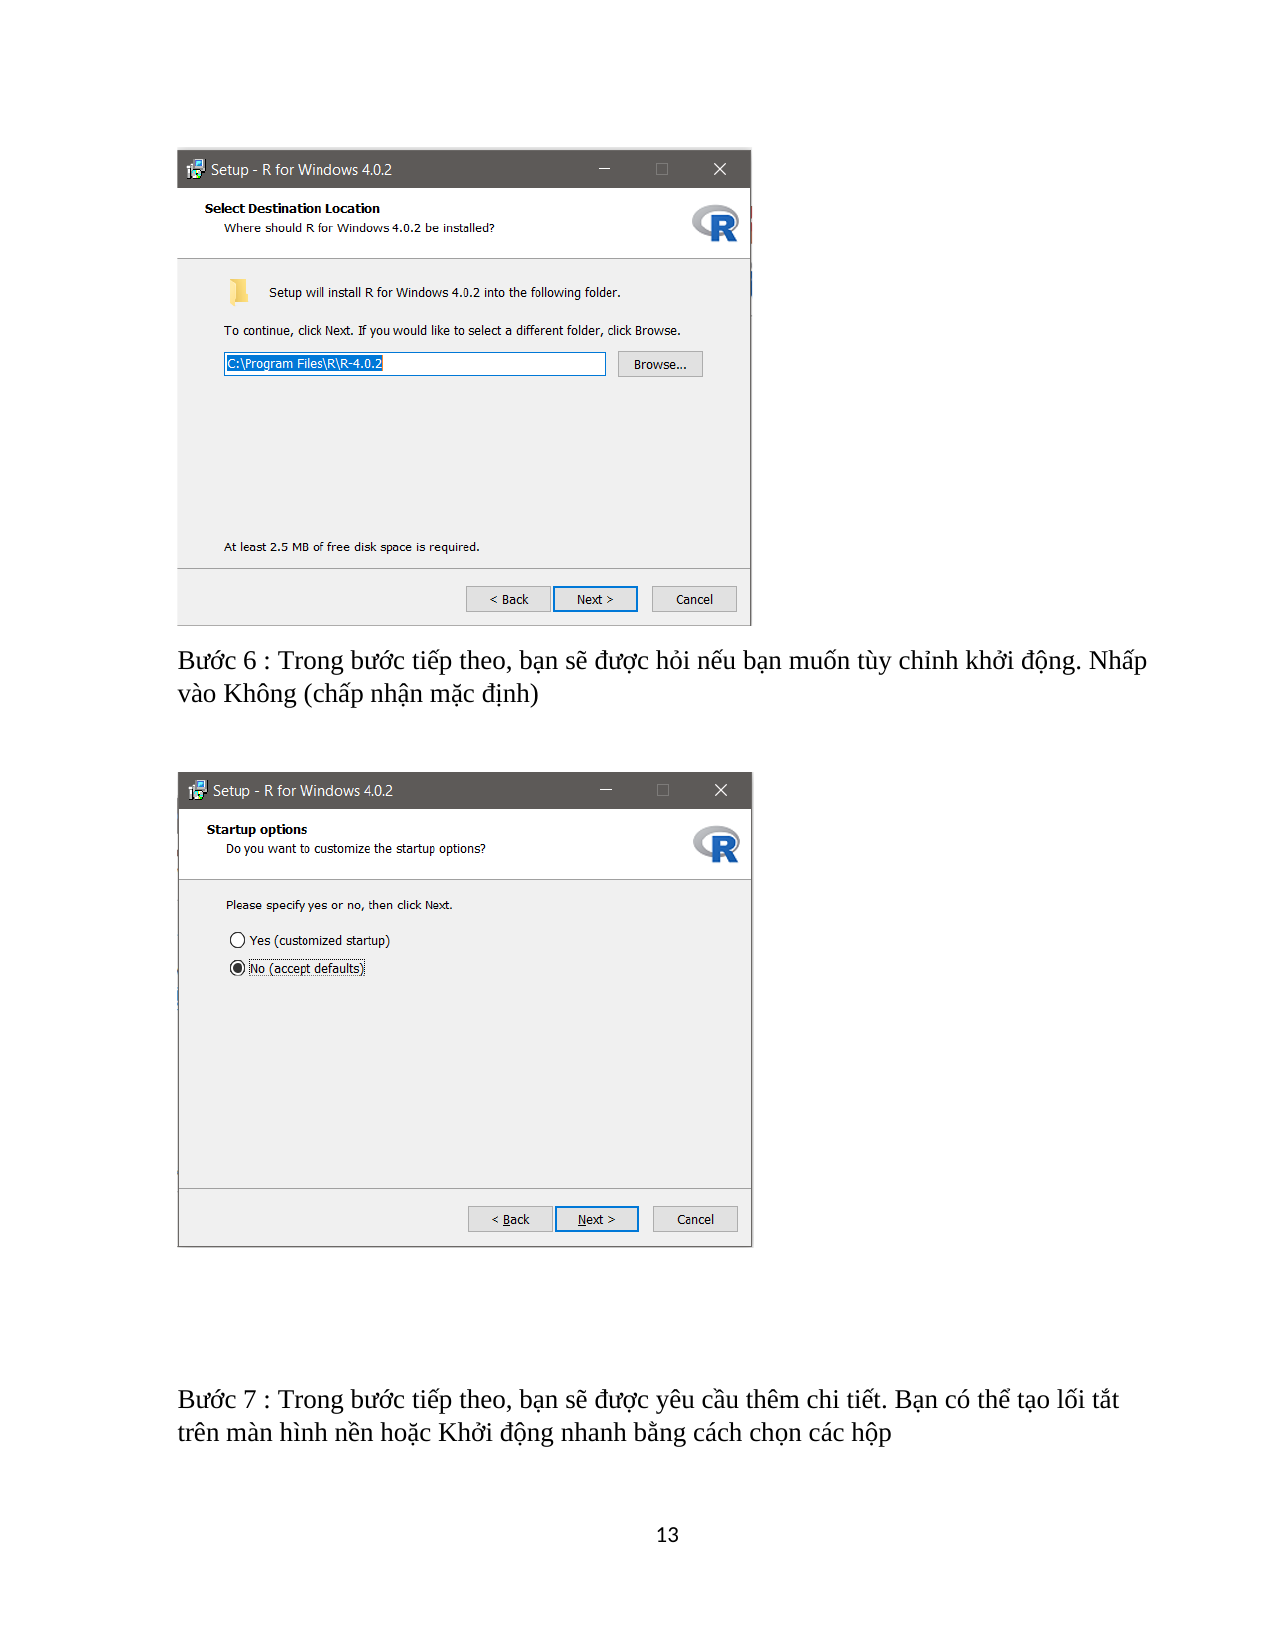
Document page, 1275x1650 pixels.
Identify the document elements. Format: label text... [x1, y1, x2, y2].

text Bước 7 : Trong bước tiếp theo, bạn sẽ được yêu cầu thêm chi tiết. Bạn có thể tạo lối tắt trên màn hình nền hoặc Khởi động nhanh bằng cách chọn các hộp [177, 1383, 1157, 1447]
picture [177, 147, 753, 626]
text Bước 6 : Trong bước tiếp theo, bạn sẽ được hỏi nếu bạn muốn tùy chỉnh khởi động. Nhấp vào Không (chấp nhận mặc định) [177, 644, 1157, 709]
picture [177, 772, 754, 1248]
